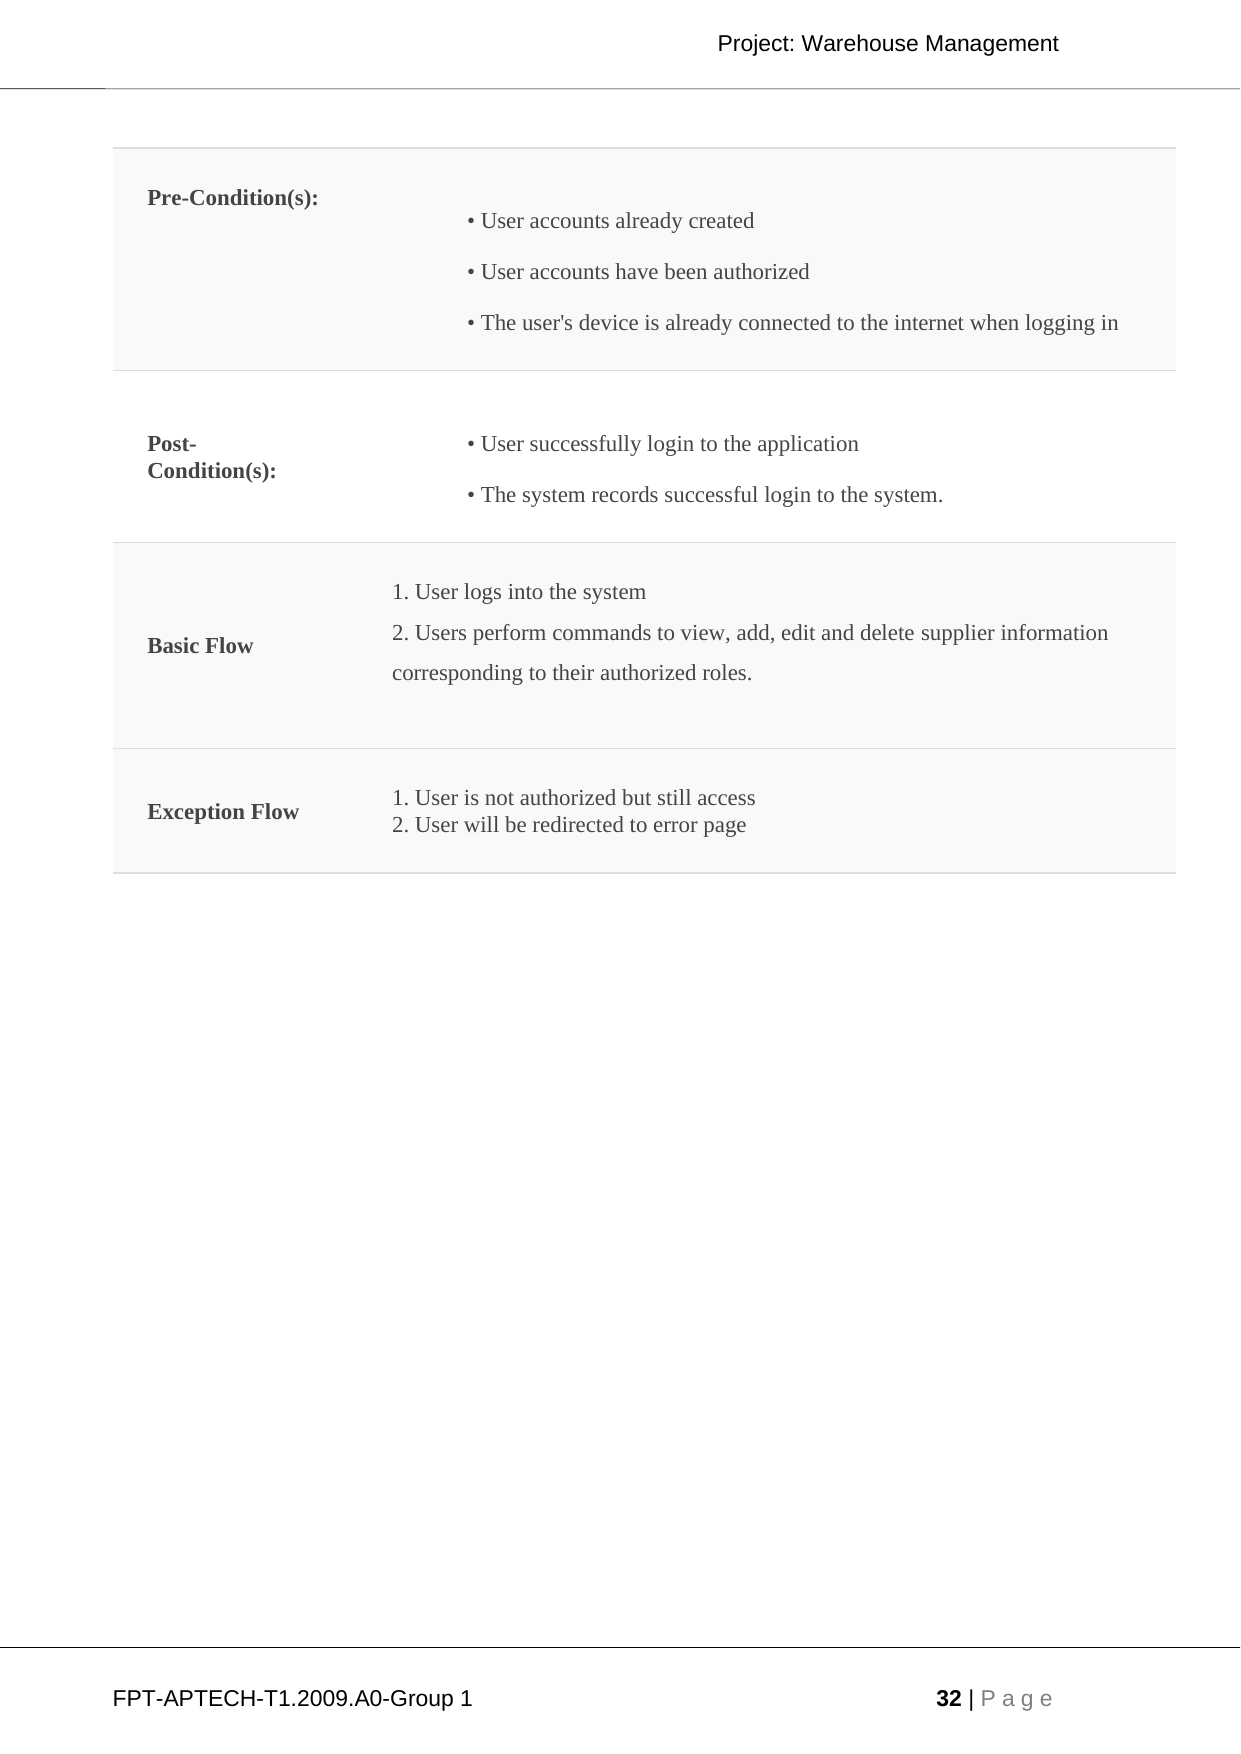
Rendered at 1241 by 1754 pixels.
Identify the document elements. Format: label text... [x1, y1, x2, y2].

table_cell Post-Condition(s): [113, 371, 357, 542]
table_cell Basic Flow [113, 543, 357, 748]
table_cell • User accounts already created • User accounts have been authorized • The user's device is already connected to the internet when logging in [357, 149, 1176, 370]
table_cell • User successfully login to the application • The system records successful login to the system. [357, 371, 1176, 542]
table_cell Exception Flow [113, 749, 357, 872]
table_cell 1. User is not authorized but still access 2. User will be redirected to error page [357, 749, 1176, 872]
table_cell Pre-Condition(s): [113, 149, 357, 370]
table_cell 1. User logs into the system 2. Users perform commands to view, add, edit and delete supplier information corresponding to their authorized roles. [357, 543, 1176, 748]
